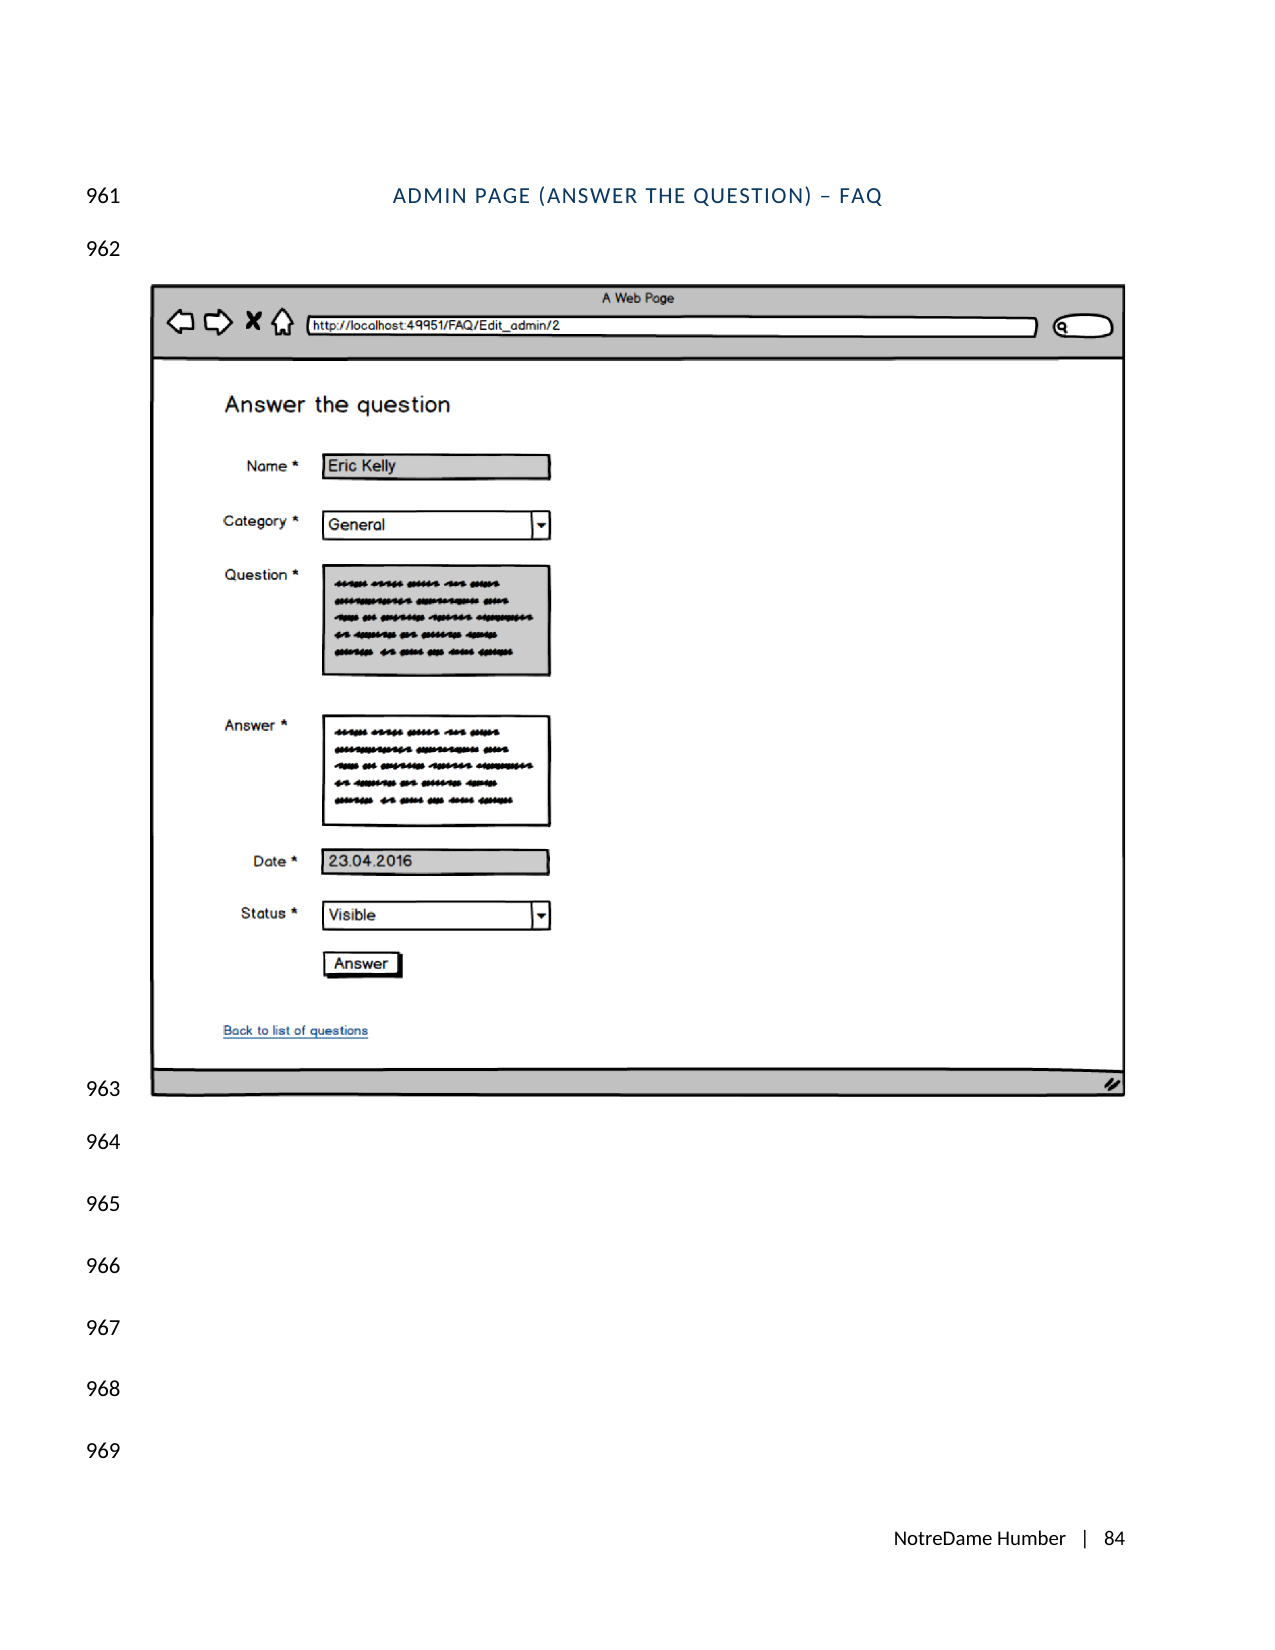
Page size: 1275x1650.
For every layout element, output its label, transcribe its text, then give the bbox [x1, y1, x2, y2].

picture [150, 284, 1125, 1097]
subtitle Admin Page (Answer the question) – FAQ [150, 181, 1125, 209]
